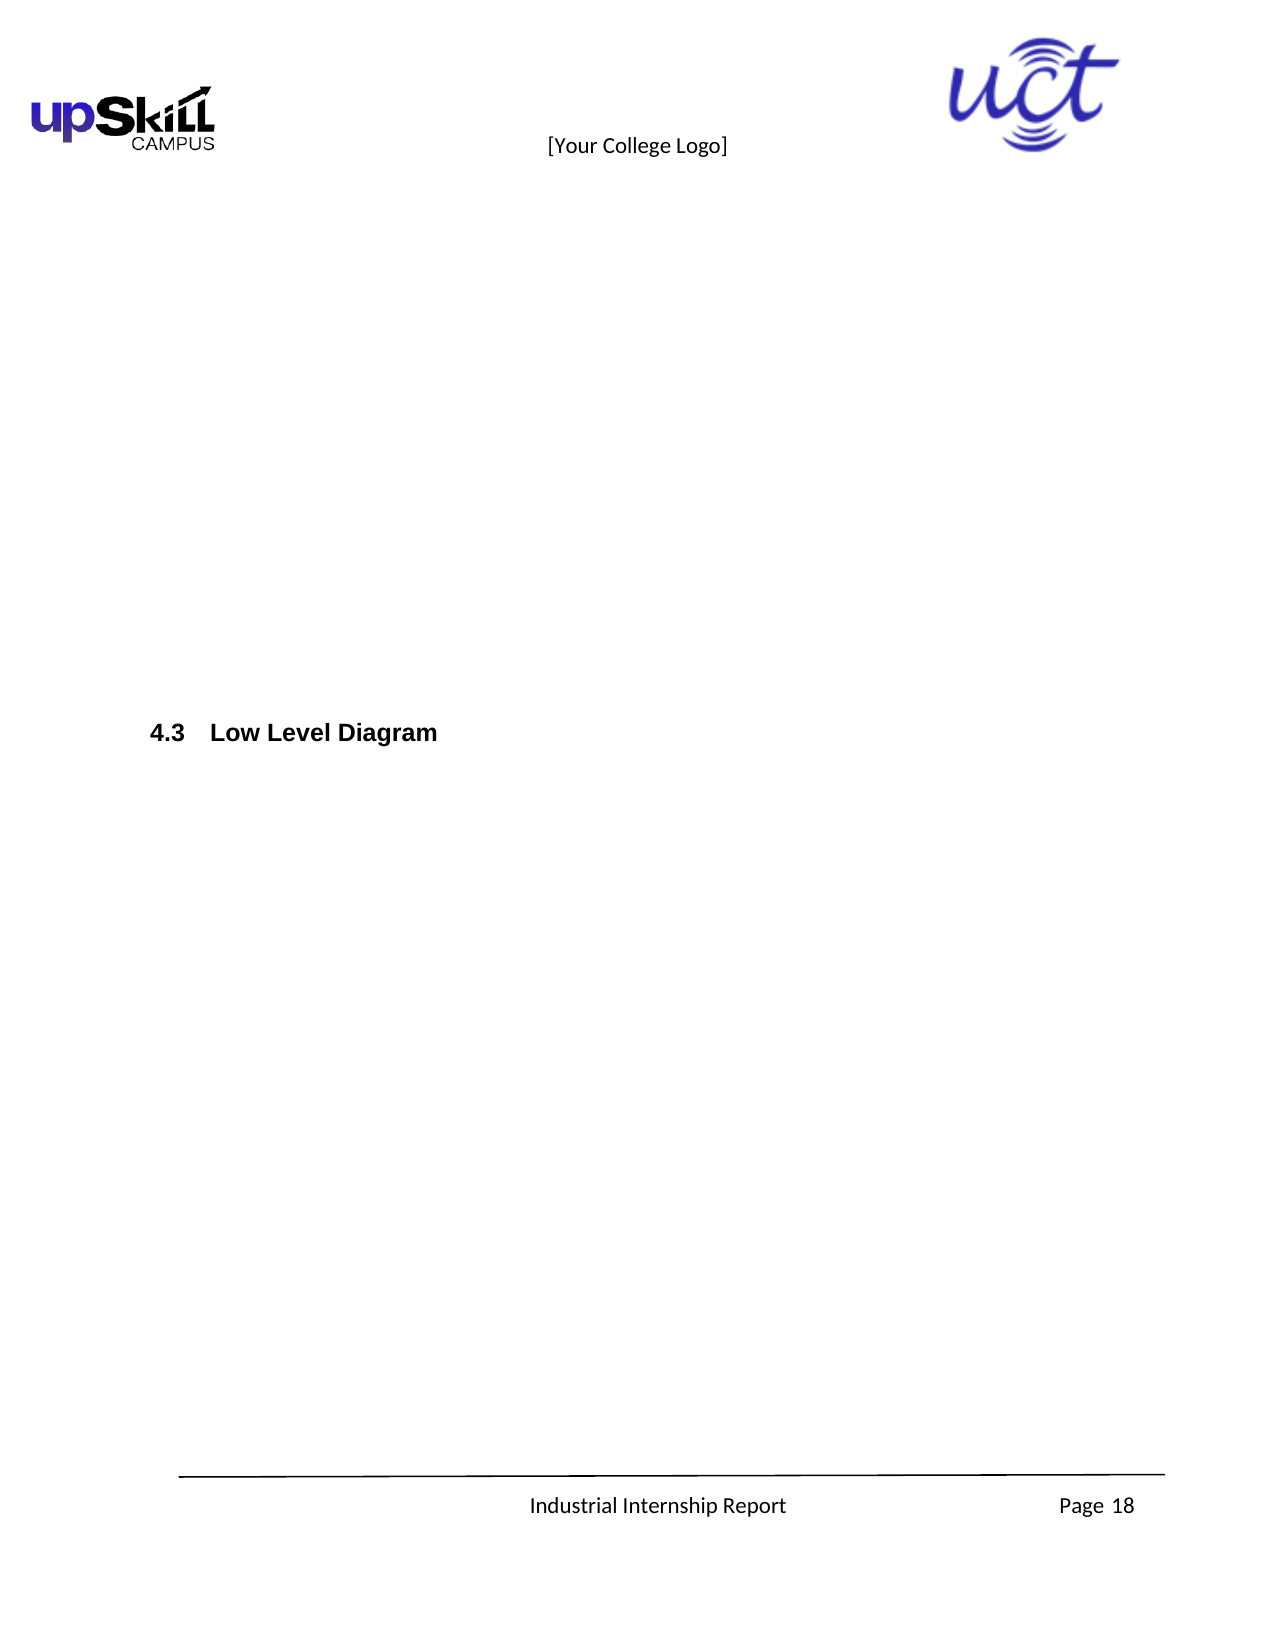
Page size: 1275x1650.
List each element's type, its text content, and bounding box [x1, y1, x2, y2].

picture [946, 28, 1125, 154]
picture [0, 73, 246, 154]
subtitle Low Level Diagram [150, 721, 1134, 746]
